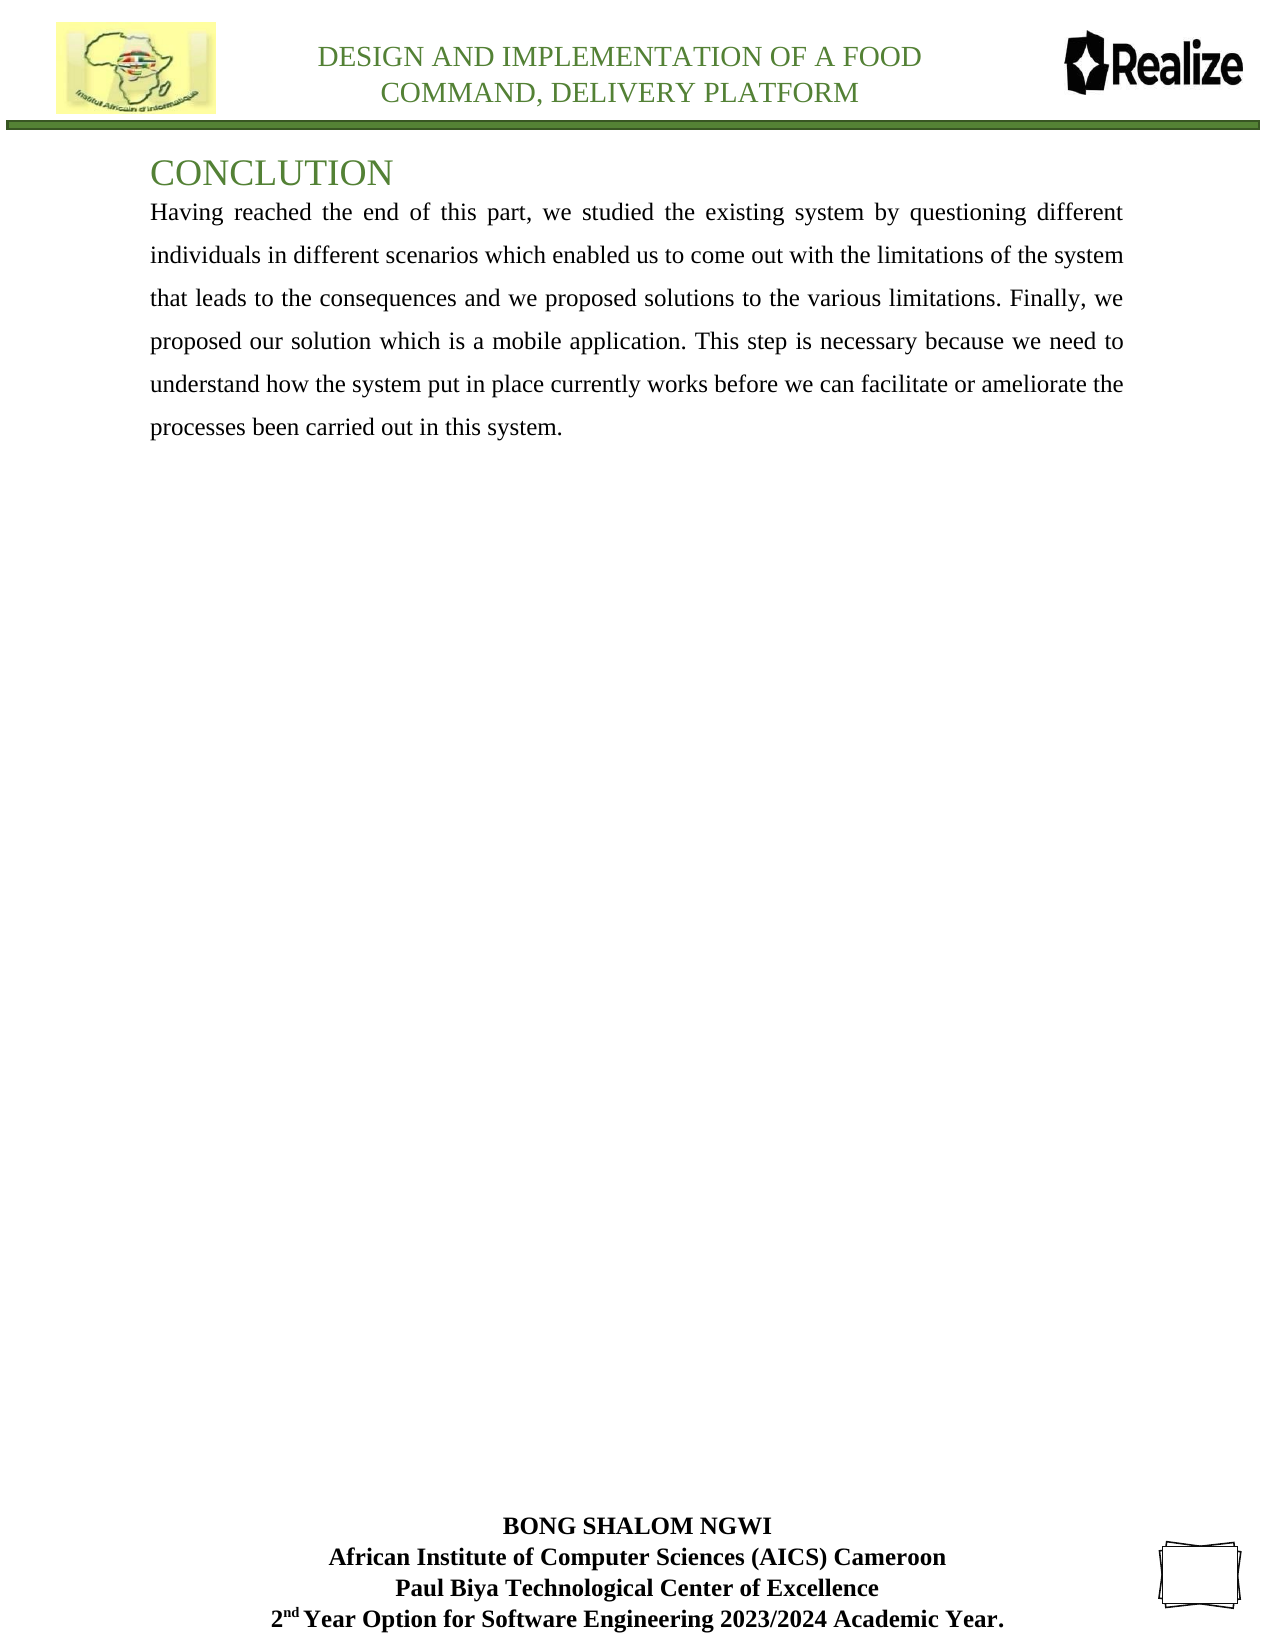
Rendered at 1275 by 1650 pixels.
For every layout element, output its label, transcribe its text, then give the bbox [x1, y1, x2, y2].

text Having reached the end of this part, we studied the existing system by questioning different individuals in different scenarios which enabled us to come out with the limitations of the system that leads to the consequences and we proposed solutions to the various limitations. Finally, we proposed our solution which is a mobile application. This step is necessary because we need to understand how the system put in place currently works before we can facilitate or ameliorate the processes been carried out in this system. [150, 197, 1125, 441]
subtitle CONCLUTION [150, 150, 1125, 193]
picture [56, 22, 216, 114]
picture [1064, 30, 1243, 95]
